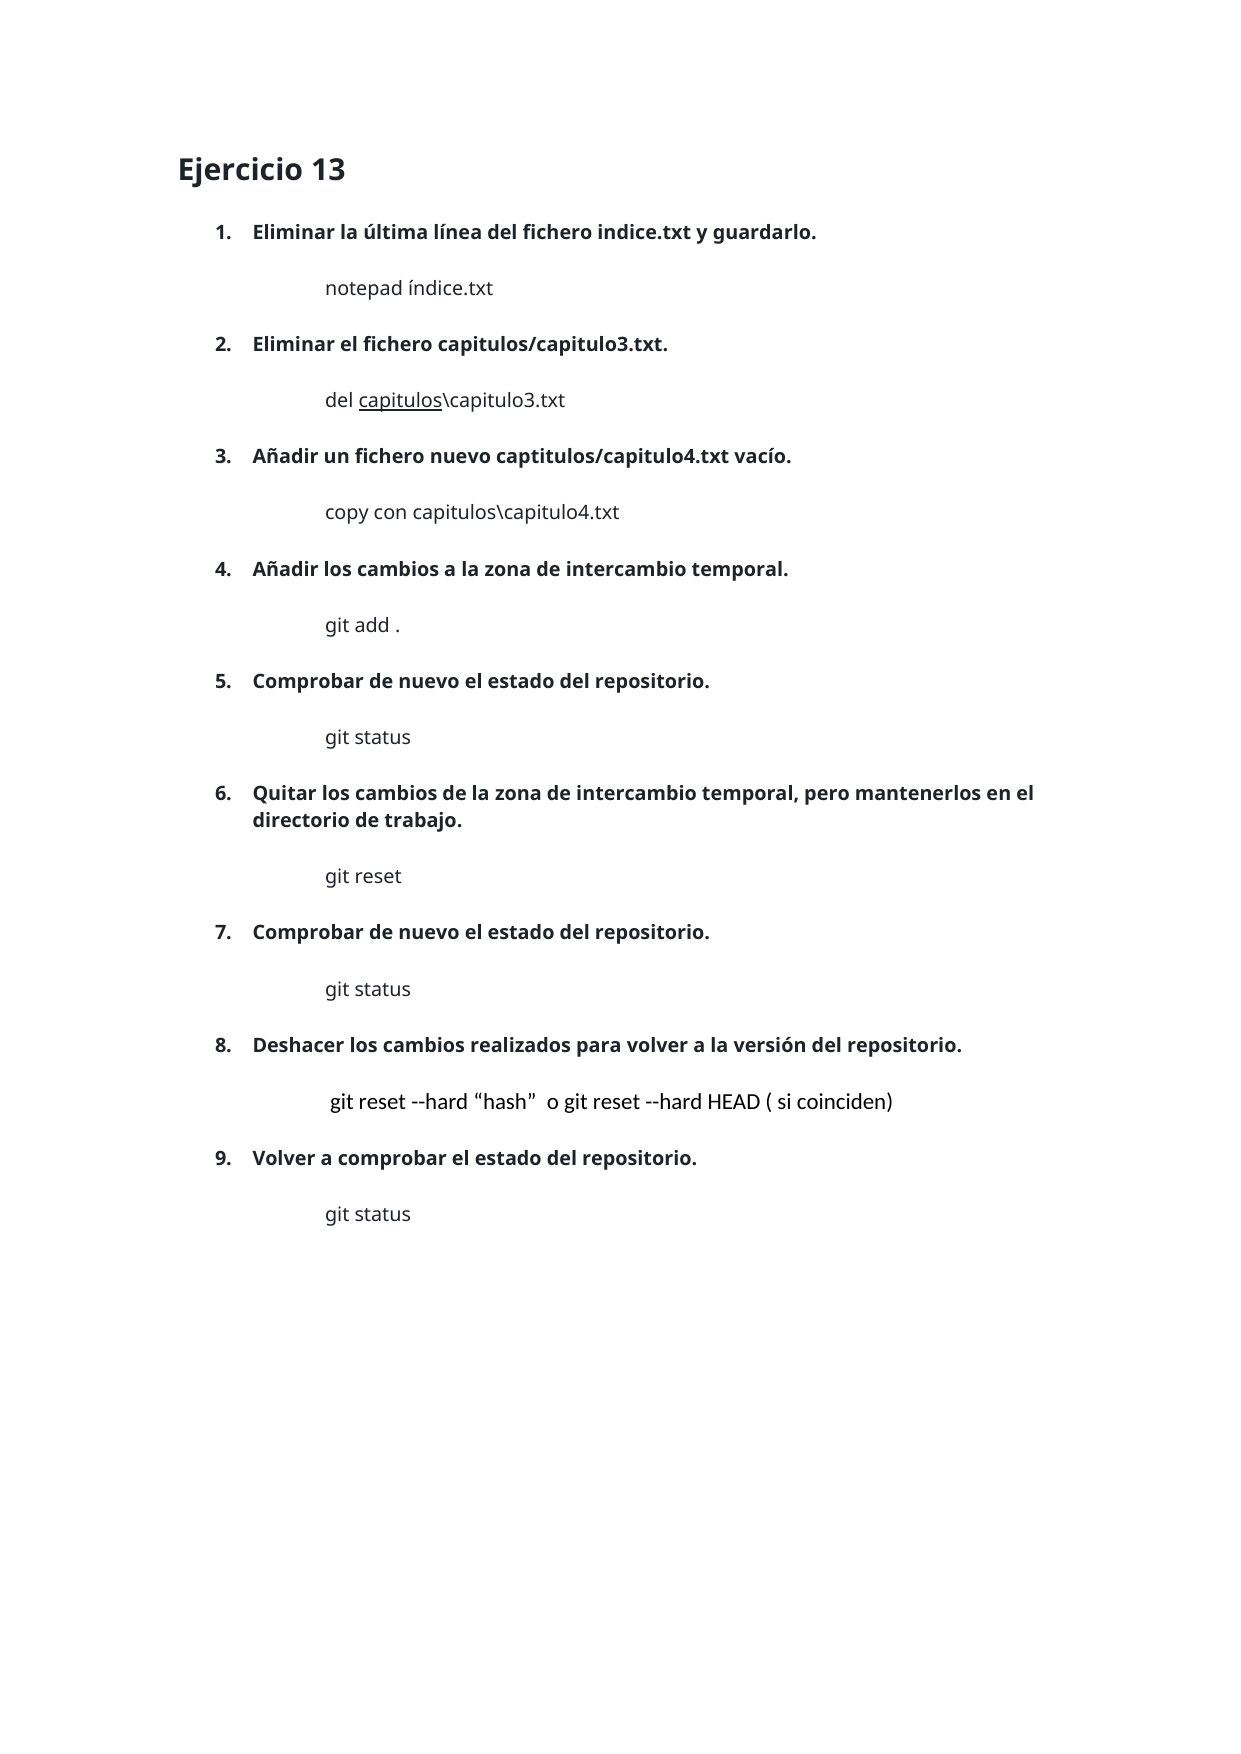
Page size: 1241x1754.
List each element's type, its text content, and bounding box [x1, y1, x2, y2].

list Quitar los cambios de la zona de intercambio temporal, pero mantenerlos en el directorio de trabajo. [215, 779, 1063, 833]
text git add . [325, 611, 1063, 638]
list Volver a comprobar el estado del repositorio. [215, 1144, 1063, 1171]
text git reset [325, 862, 1063, 889]
text git reset --hard “hash” o git reset --hard HEAD ( si coinciden) [251, 1087, 1063, 1115]
list Eliminar el fichero capitulos/capitulo3.txt. [215, 330, 1063, 357]
text git status [325, 975, 1063, 1002]
list Deshacer los cambios realizados para volver a la versión del repositorio. [215, 1031, 1063, 1058]
text copy con capitulos\capitulo4.txt [325, 499, 1063, 526]
list notepad índice.txt [252, 274, 1063, 301]
text git status [325, 723, 1063, 750]
list Comprobar de nuevo el estado del repositorio. [215, 667, 1063, 694]
text git status [251, 1200, 1063, 1227]
list Añadir los cambios a la zona de intercambio temporal. [215, 555, 1063, 582]
list Eliminar la última línea del fichero indice.txt y guardarlo. [215, 218, 1063, 245]
list Añadir un fichero nuevo captitulos/capitulo4.txt vacío. [215, 442, 1063, 469]
text del capitulos\capitulo3.txt [325, 386, 1063, 413]
list Comprobar de nuevo el estado del repositorio. [215, 919, 1063, 946]
text Ejercicio 13 [177, 148, 1063, 189]
